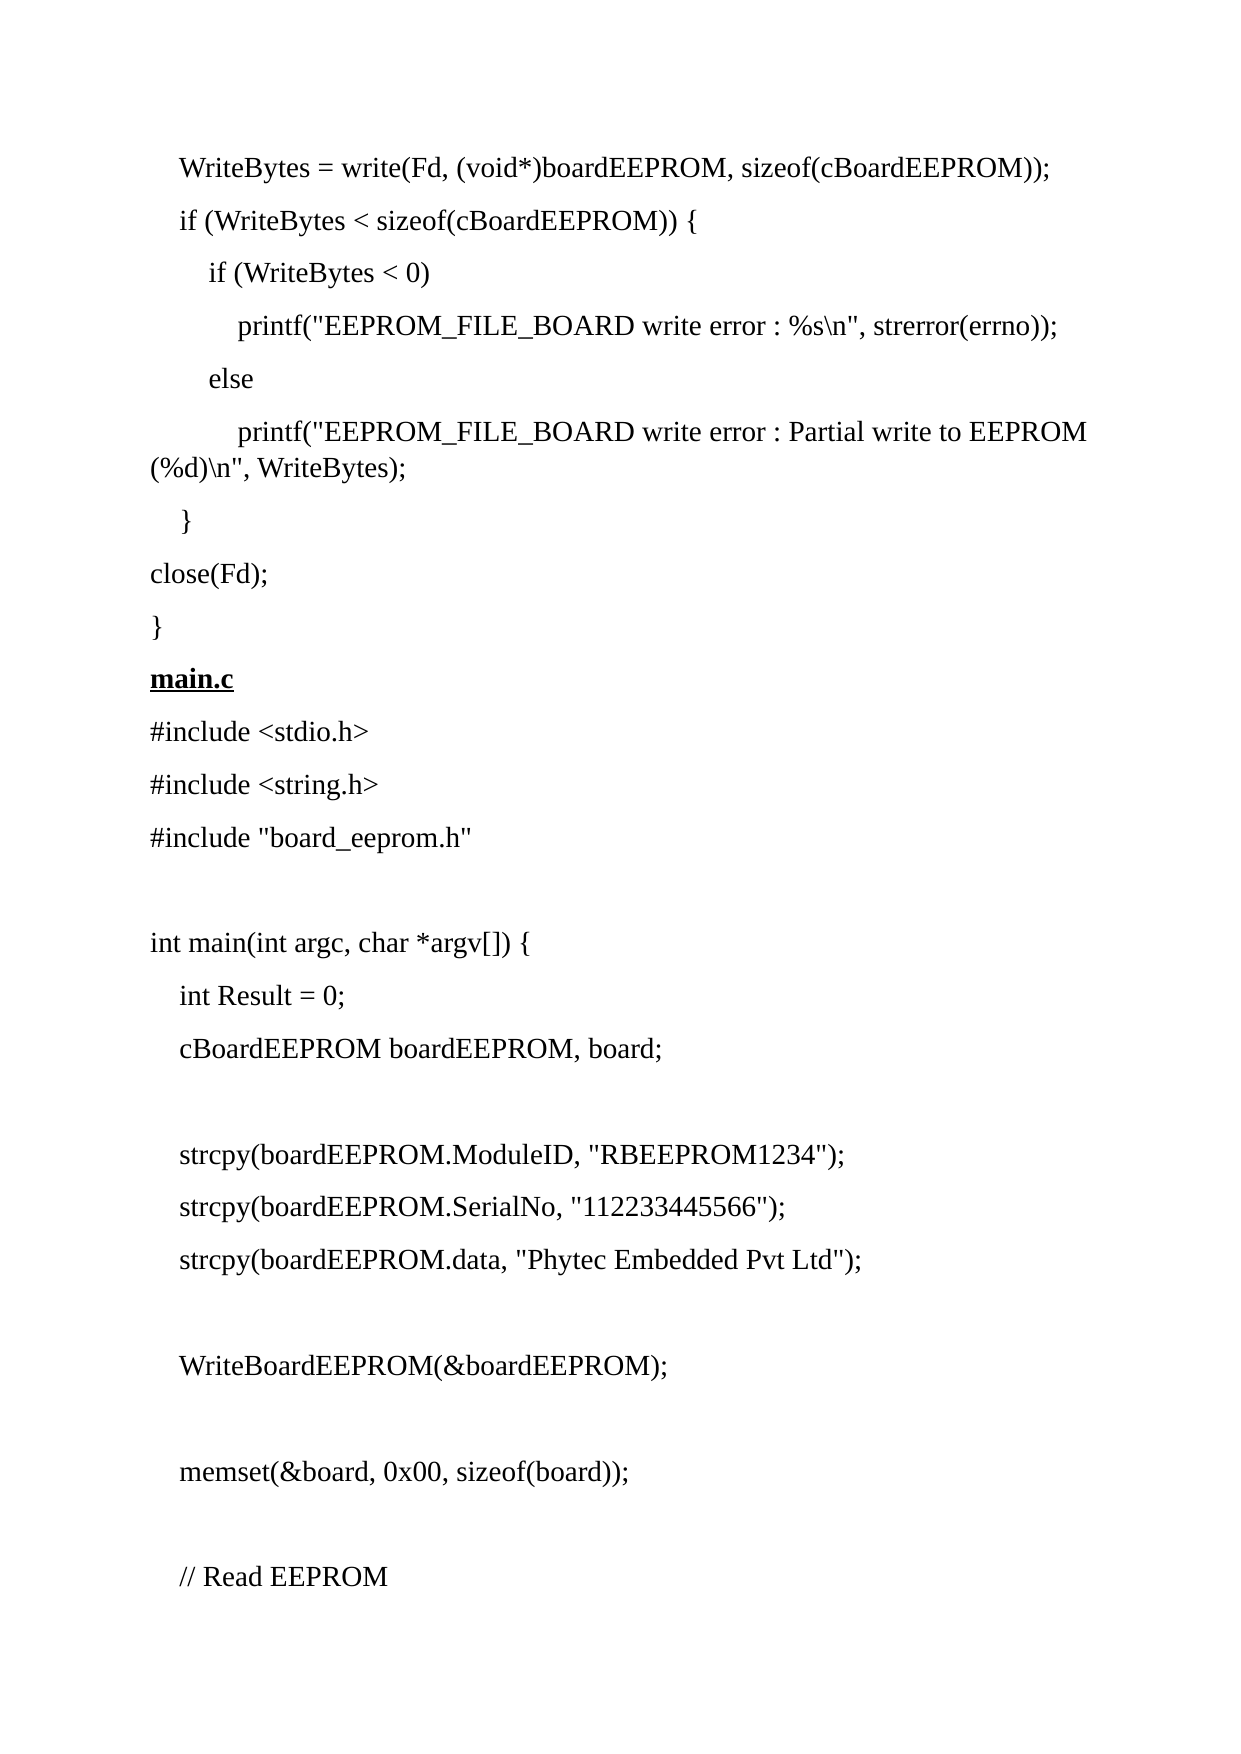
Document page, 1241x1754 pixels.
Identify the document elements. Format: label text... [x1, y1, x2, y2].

text printf("EEPROM_FILE_BOARD write error : %s\n", strerror(errno)); [150, 308, 1090, 342]
text // Read EEPROM [150, 1559, 1090, 1593]
text memset(&board, 0x00, sizeof(board)); [150, 1454, 1090, 1487]
text strcpy(boardEEPROM.data, "Phytec Embedded Pvt Ltd"); [150, 1242, 1090, 1276]
text WriteBytes = write(Fd, (void*)boardEEPROM, sizeof(cBoardEEPROM)); [150, 150, 1090, 183]
text } [150, 503, 1090, 537]
text int Result = 0; [150, 978, 1090, 1012]
text if (WriteBytes < sizeof(cBoardEEPROM)) { [150, 203, 1090, 236]
text #include "board_eeprom.h" [150, 820, 1090, 853]
text #include <stdio.h> [150, 714, 1090, 748]
text main.c [150, 661, 1090, 695]
text WriteBoardEEPROM(&boardEEPROM); [150, 1348, 1090, 1382]
text cBoardEEPROM boardEEPROM, board; [150, 1031, 1090, 1065]
text else [150, 361, 1090, 395]
text strcpy(boardEEPROM.ModuleID, "RBEEPROM1234"); [150, 1137, 1090, 1170]
text printf("EEPROM_FILE_BOARD write error : Partial write to EEPROM (%d)\n", WriteBytes); [150, 414, 1090, 484]
text if (WriteBytes < 0) [150, 256, 1090, 289]
text close(Fd); [150, 556, 1090, 589]
text int main(int argc, char *argv[]) { [150, 926, 1090, 959]
text #include <string.h> [150, 767, 1090, 801]
text strcpy(boardEEPROM.SerialNo, "112233445566"); [150, 1189, 1090, 1223]
text } [150, 609, 1090, 642]
